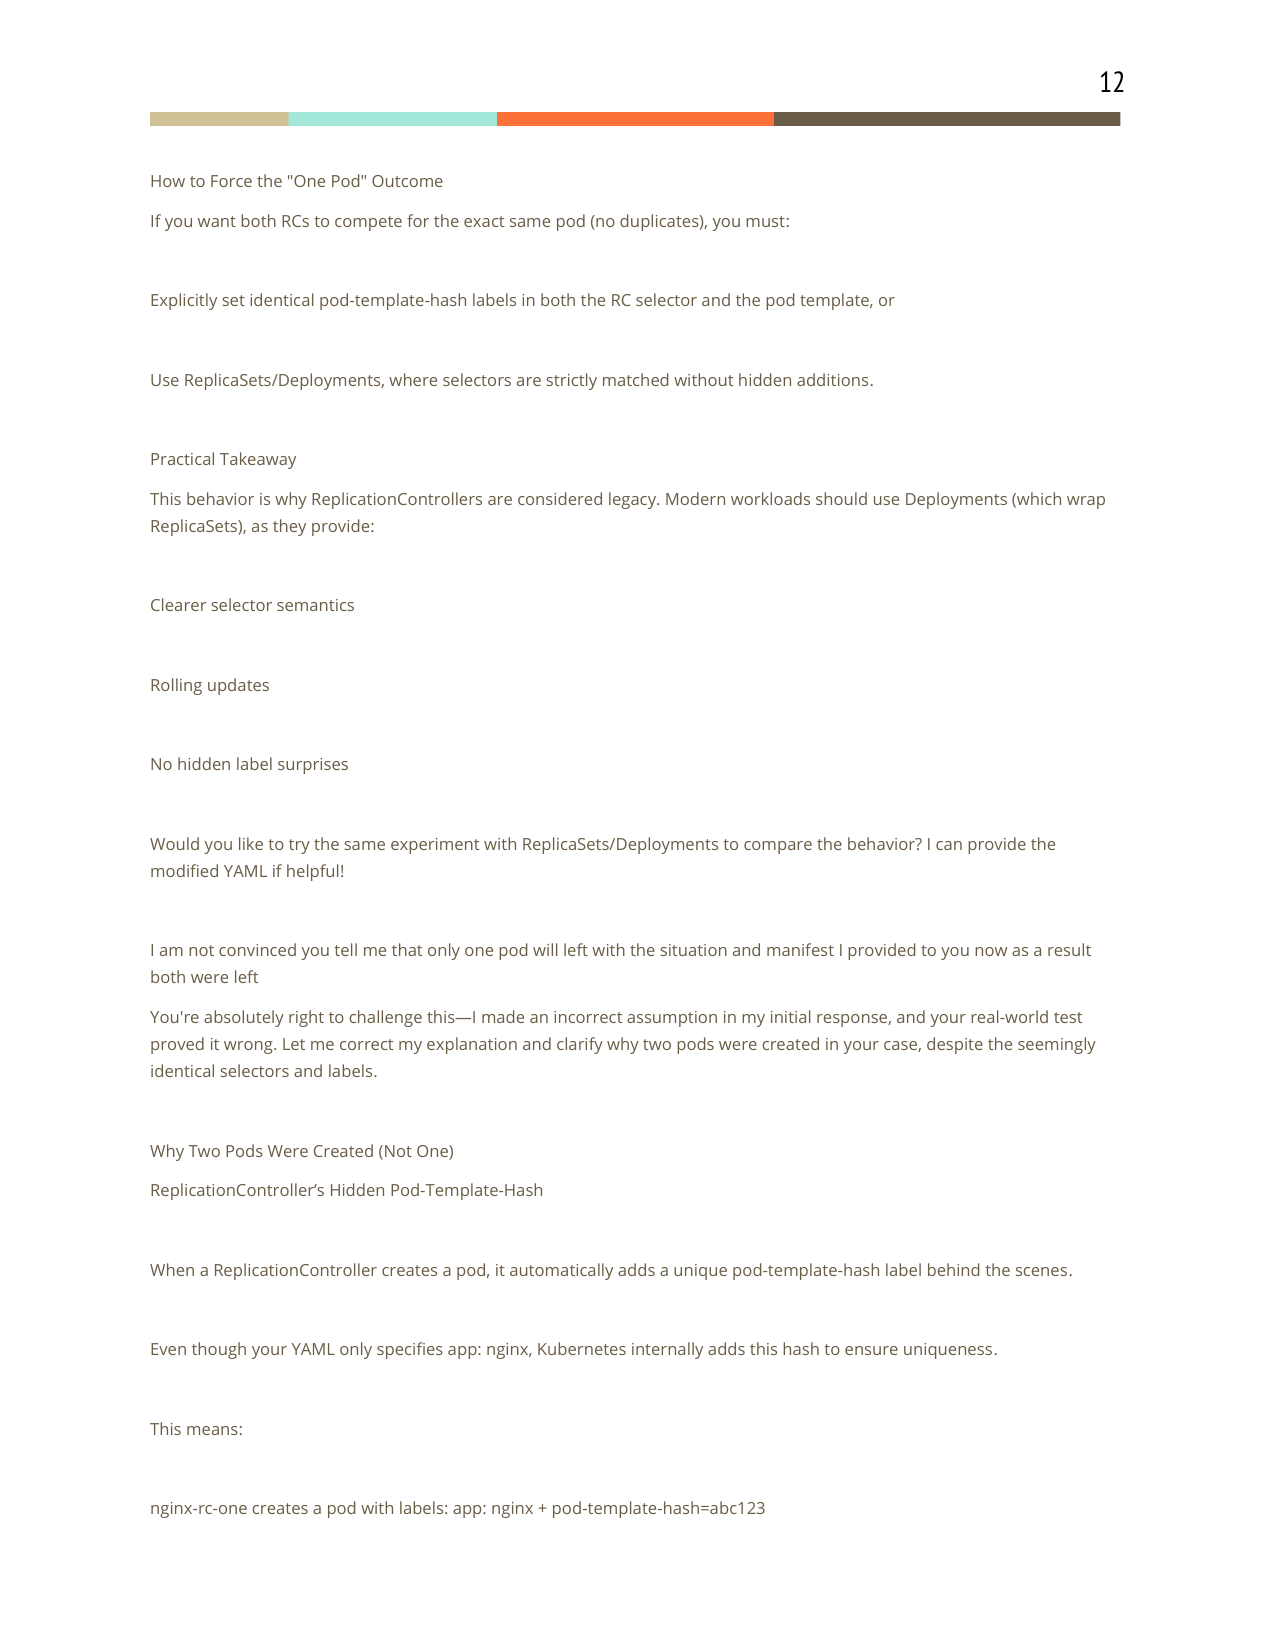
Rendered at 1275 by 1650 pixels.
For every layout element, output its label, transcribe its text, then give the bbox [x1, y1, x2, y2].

text Why Two Pods Were Created (Not One) [150, 1139, 1125, 1162]
text I am not convinced you tell me that only one pod will left with the situation and manifest I provided to you now as a result both were left [150, 939, 1125, 989]
text Even though your YAML only specifies app: nginx, Kubernetes internally adds this hash to ensure uniqueness. [150, 1338, 1125, 1361]
text nginx-rc-one creates a pod with labels: app: nginx + pod-template-hash=abc123 [150, 1497, 1125, 1519]
text ReplicationController’s Hidden Pod-Template-Hash [150, 1179, 1125, 1202]
text Practical Takeaway [150, 448, 1125, 471]
text You're absolutely right to challenge this—I made an incorrect assumption in my initial response, and your real-world test proved it wrong. Let me correct my explanation and clarify why two pods were created in your case, despite the seemingly identical selectors and labels. [150, 1006, 1125, 1083]
text Rolling updates [150, 673, 1125, 696]
text This means: [150, 1417, 1125, 1440]
picture [150, 112, 1121, 126]
text Use ReplicaSets/Deployments, where selectors are strictly matched without hidden additions. [150, 368, 1125, 391]
text Explicitly set identical pod-template-hash labels in both the RC selector and the pod template, or [150, 289, 1125, 312]
text This behavior is why ReplicationControllers are considered legacy. Modern workloads should use Deployments (which wrap ReplicaSets), as they provide: [150, 487, 1125, 537]
text When a ReplicationController creates a pod, it automatically adds a unique pod-template-hash label behind the scenes. [150, 1258, 1125, 1281]
text Would you like to try the same experiment with ReplicaSets/Deployments to compare the behavior? I can provide the modified YAML if helpful! [150, 832, 1125, 882]
text How to Force the "One Pod" Outcome [150, 170, 1125, 193]
text Clearer selector semantics [150, 594, 1125, 617]
text If you want both RCs to compete for the exact same pod (no duplicates), you must: [150, 210, 1125, 232]
text No hidden label surprises [150, 753, 1125, 776]
